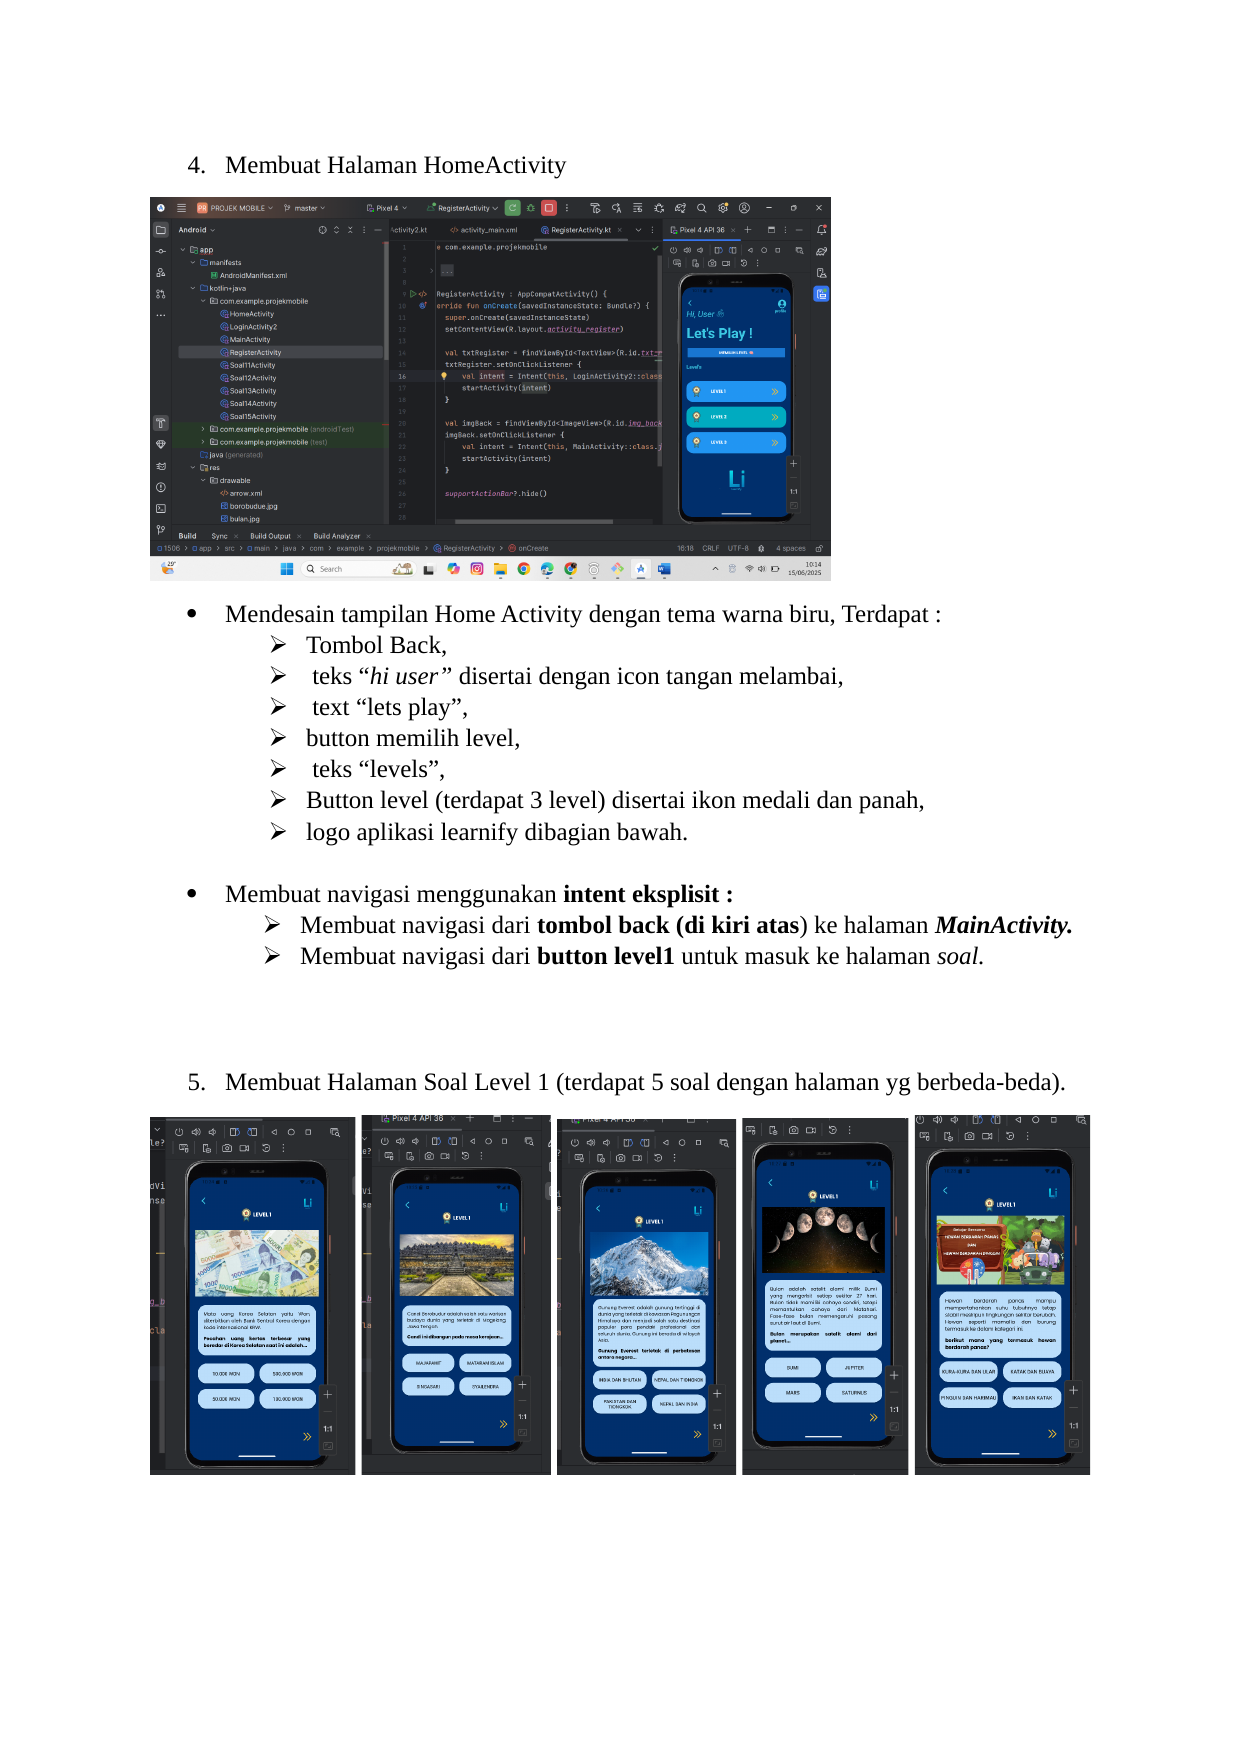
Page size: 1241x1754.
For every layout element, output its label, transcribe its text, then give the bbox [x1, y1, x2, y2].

list button memilih level, [268, 723, 1090, 752]
list Button level (terdapat 3 level) disertai ikon medali dan panah, [268, 786, 1090, 814]
picture [742, 1118, 909, 1475]
list teks “hi user” disertai dengan icon tangan melambai, [268, 661, 1090, 690]
picture [150, 197, 831, 581]
list Membuat Halaman Soal Level 1 (terdapat 5 soal dengan halaman yg berbeda-beda). [187, 1067, 1090, 1096]
picture [914, 1115, 1091, 1475]
list Mendesain tampilan Home Activity dengan tema warna biru, Terdapat : [187, 599, 1090, 628]
list teks “levels”, [268, 754, 1090, 783]
list Membuat navigasi dari tombol back (di kiri atas) ke halaman MainActivity. [262, 910, 1090, 938]
picture [361, 1115, 551, 1475]
list Membuat Halaman HomeActivity [187, 150, 1090, 179]
list Membuat navigasi menggunakan intent eksplisit : [187, 879, 1090, 907]
picture [150, 1117, 356, 1475]
picture [557, 1119, 737, 1475]
list text “lets play”, [268, 692, 1090, 721]
list Tombol Back, [268, 630, 1090, 659]
list logo aplikasi learnify dibagian bawah. [268, 817, 1090, 845]
list Membuat navigasi dari button level1 untuk masuk ke halaman soal. [262, 941, 1090, 969]
